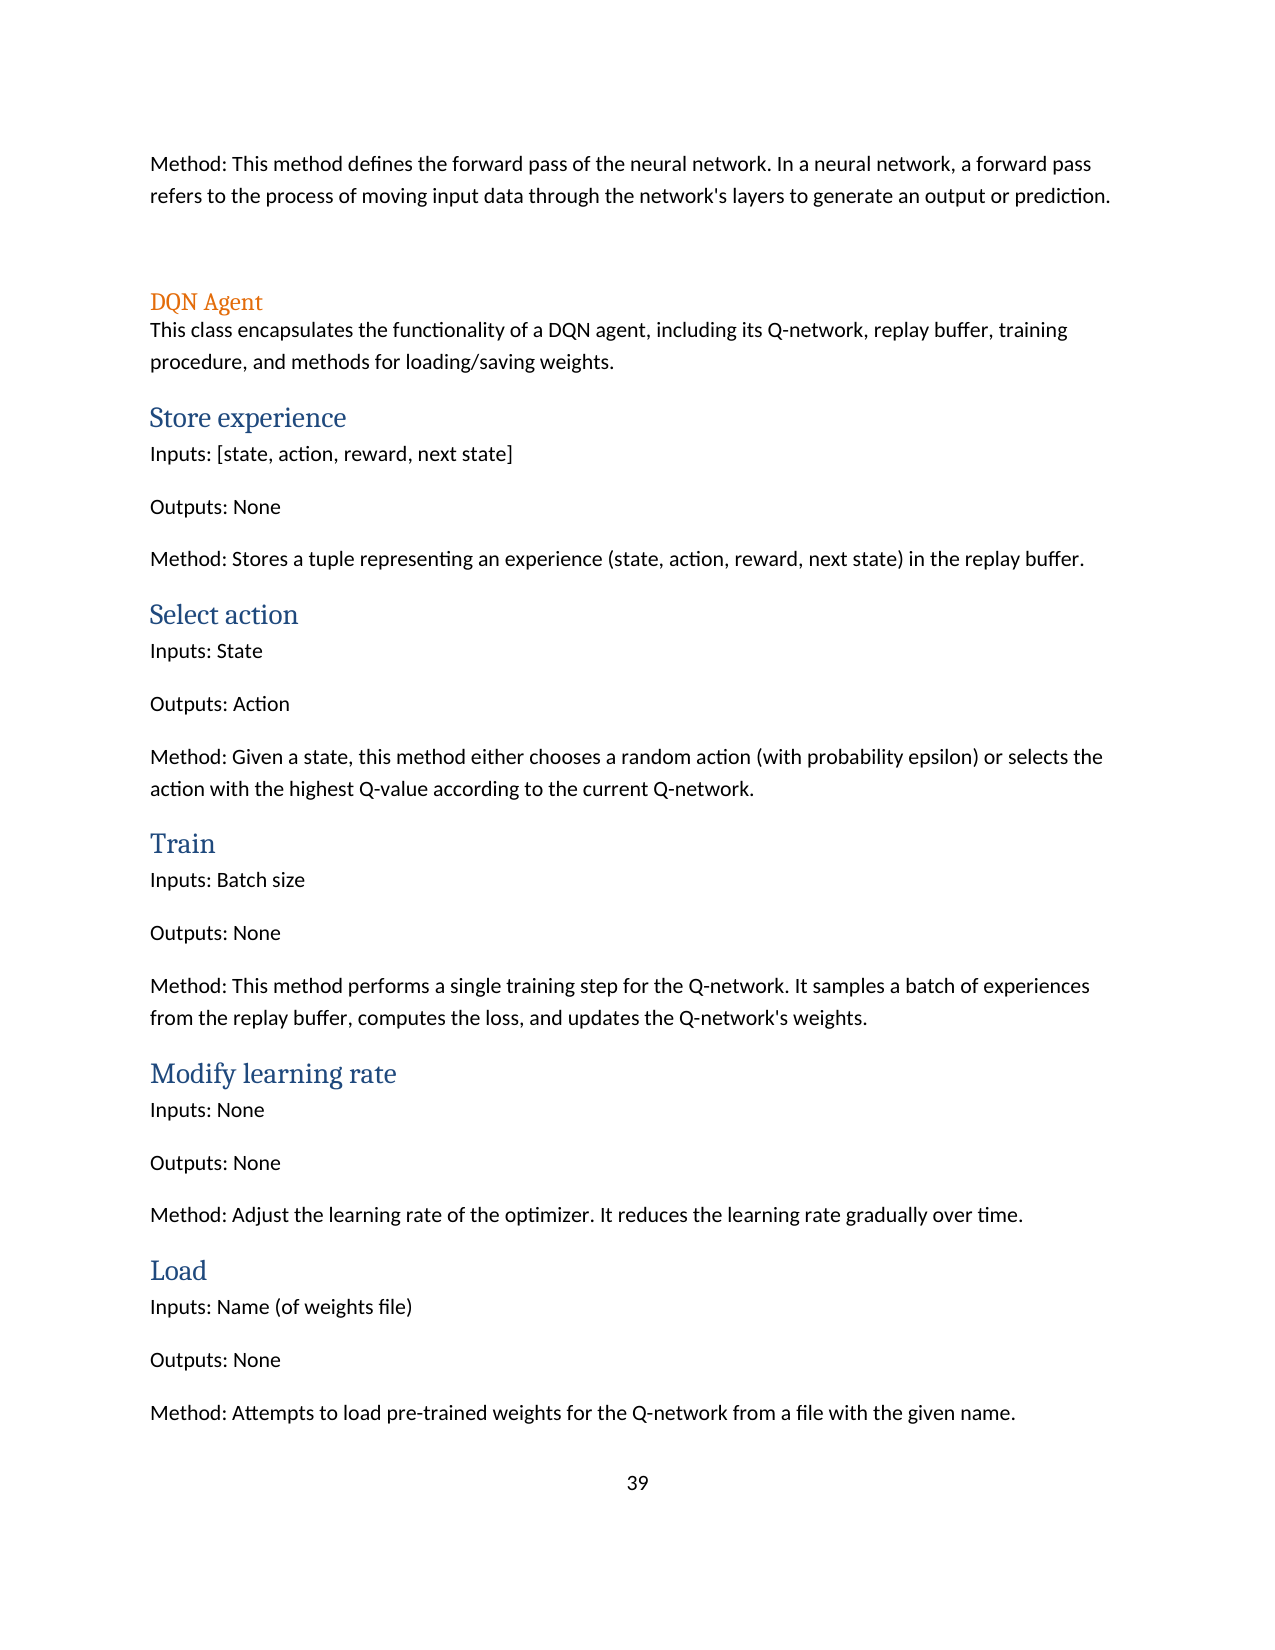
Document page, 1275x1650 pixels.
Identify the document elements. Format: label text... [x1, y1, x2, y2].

text This class encapsulates the functionality of a DQN agent, including its Q-network, replay buffer, training procedure, and methods for loading/saving weights. [150, 316, 1125, 375]
text Outputs: Action [150, 690, 1125, 717]
text Outputs: None [150, 493, 1125, 519]
subtitle DQN Agent [150, 288, 1125, 316]
text Method: Attempts to load pre-trained weights for the Q-network from a file with the given name. [150, 1399, 1125, 1425]
text Outputs: None [150, 1149, 1125, 1175]
text Method: Given a state, this method either chooses a random action (with probability epsilon) or selects the action with the highest Q-value according to the current Q-network. [150, 743, 1125, 802]
text Outputs: None [150, 1346, 1125, 1373]
text Outputs: None [150, 919, 1125, 946]
text Method: This method defines the forward pass of the neural network. In a neural network, a forward pass refers to the process of moving input data through the network's layers to generate an output or prediction. [150, 150, 1125, 209]
text Train Inputs: Batch size [150, 828, 1125, 893]
text Modify learning rate Inputs: None [150, 1057, 1125, 1122]
text Method: This method performs a single training step for the Q-network. It samples a batch of experiences from the replay buffer, computes the loss, and updates the Q-network's weights. [150, 972, 1125, 1031]
text Method: Stores a tuple representing an experience (state, action, reward, next state) in the replay buffer. [150, 546, 1125, 572]
text Store experience Inputs: [state, action, reward, next state] [150, 401, 1125, 467]
text Method: Adjust the learning rate of the optimizer. It reduces the learning rate gradually over time. [150, 1201, 1125, 1228]
text Select action Inputs: State [150, 598, 1125, 664]
text Load Inputs: Name (of weights file) [150, 1254, 1125, 1320]
